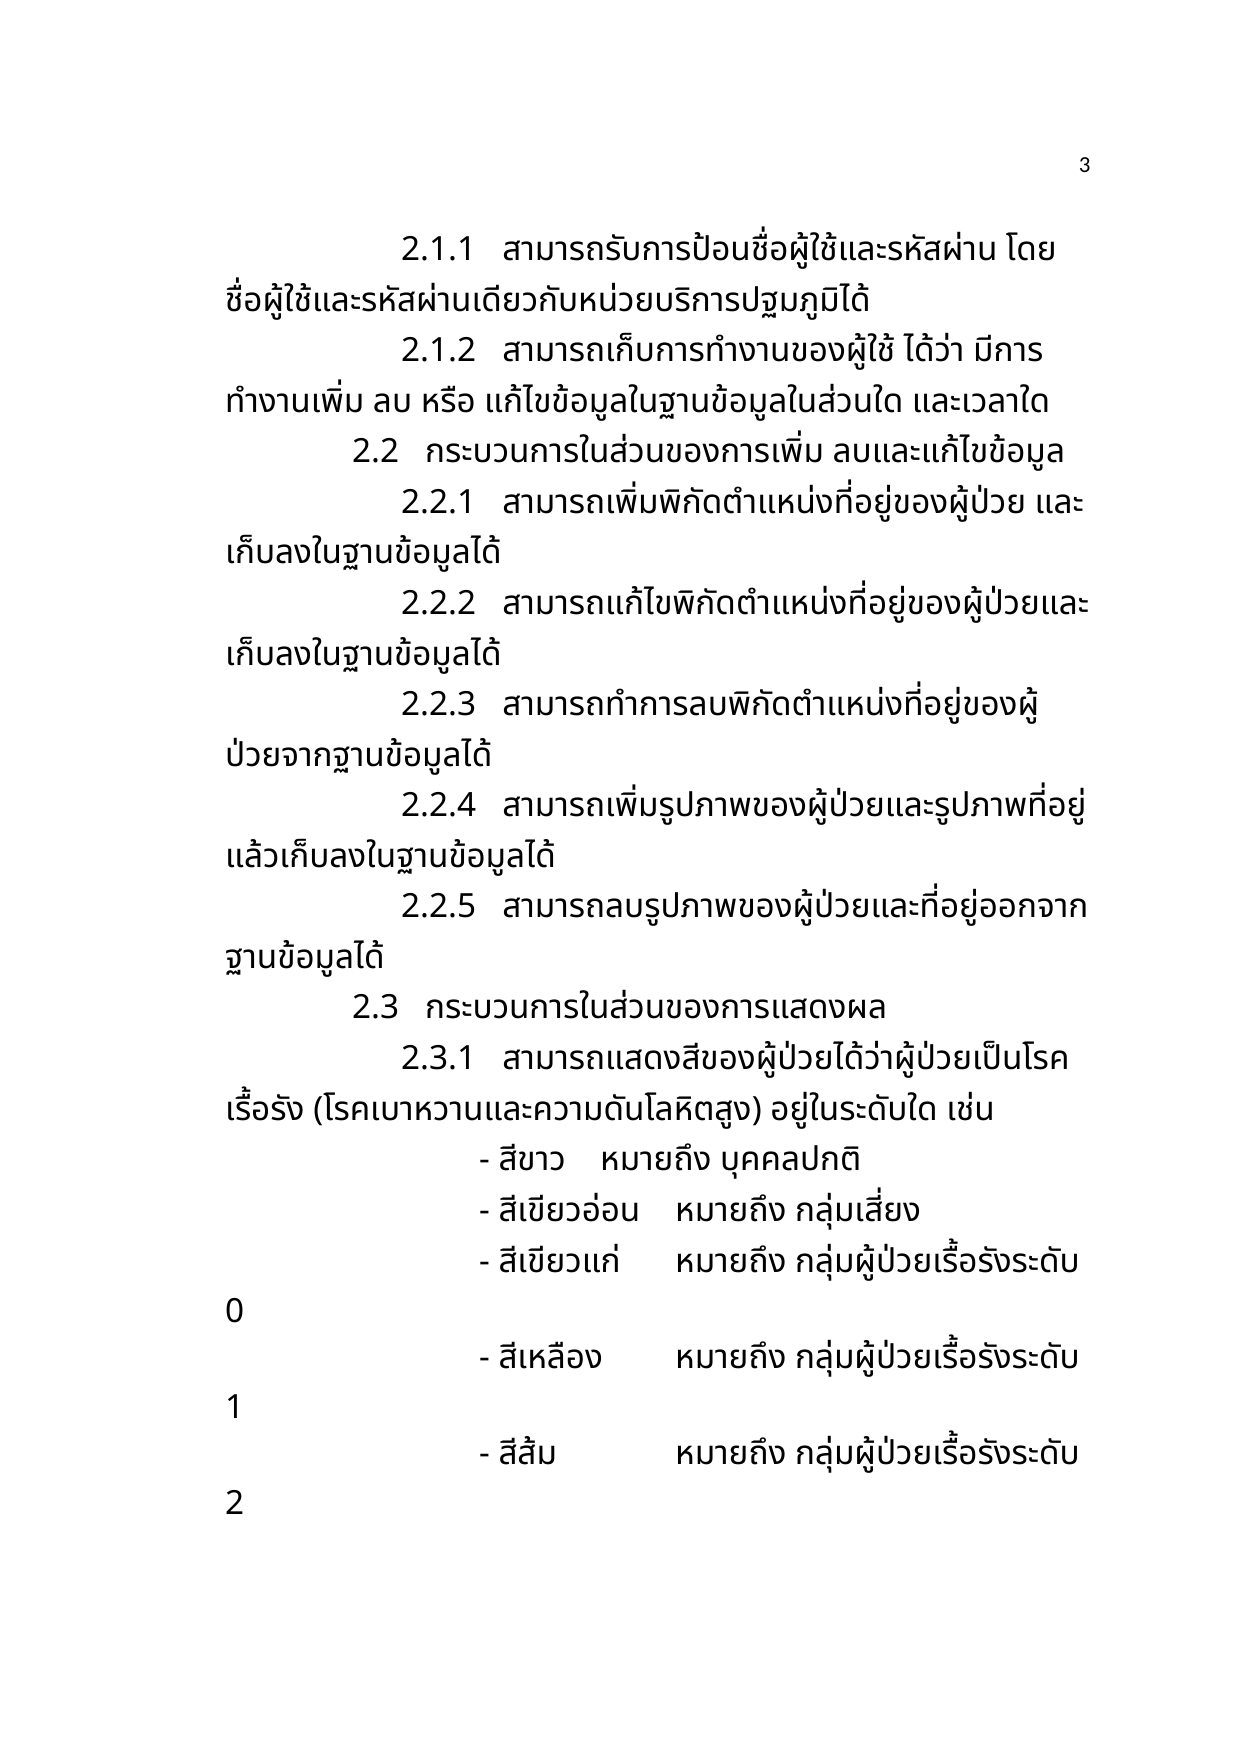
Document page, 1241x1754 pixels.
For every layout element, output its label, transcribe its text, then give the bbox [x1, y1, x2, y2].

text - สีเขียวแก่ หมายถึง กลุ่มผู้ป่วยเรื้อรังระดับ 0 [225, 1236, 1090, 1332]
text 2.1.2 สามารถเก็บการทำงานของผู้ใช้ ได้ว่า มีการทำงานเพิ่ม ลบ หรือ แก้ไขข้อมูลในฐานข้อมูลในส่วนใด และเวลาใด [225, 326, 1090, 427]
text 2.2.2 สามารถแก้ไขพิกัดตำแหน่งที่อยู่ของผู้ป่วยและเก็บลงในฐานข้อมูลได้ [225, 579, 1090, 680]
text 2.2.3 สามารถทำการลบพิกัดตำแหน่งที่อยู่ของผู้ป่วยจากฐานข้อมูลได้ [225, 680, 1090, 781]
text - สีขาว หมายถึง บุคคลปกติ [225, 1135, 1090, 1186]
text - สีเหลือง หมายถึง กลุ่มผู้ป่วยเรื้อรังระดับ 1 [225, 1332, 1090, 1428]
text 2.2.4 สามารถเพิ่มรูปภาพของผู้ป่วยและรูปภาพที่อยู่แล้วเก็บลงในฐานข้อมูลได้ [225, 781, 1090, 882]
text 2.2.1 สามารถเพิ่มพิกัดตำแหน่งที่อยู่ของผู้ป่วย และเก็บลงในฐานข้อมูลได้ [225, 478, 1090, 579]
text - สีเขียวอ่อน หมายถึง กลุ่มเสี่ยง [225, 1186, 1090, 1236]
text - สีส้ม หมายถึง กลุ่มผู้ป่วยเรื้อรังระดับ 2 [225, 1428, 1090, 1524]
text 2.2.5 สามารถลบรูปภาพของผู้ป่วยและที่อยู่ออกจากฐานข้อมูลได้ [225, 882, 1090, 983]
text 2.1.1 สามารถรับการป้อนชื่อผู้ใช้และรหัสผ่าน โดยชื่อผู้ใช้และรหัสผ่านเดียวกับหน่วยบริการปฐมภูมิได้ [225, 225, 1090, 326]
text 2.3 กระบวนการในส่วนของการแสดงผล [225, 983, 1090, 1034]
text 2.3.1 สามารถแสดงสีของผู้ป่วยได้ว่าผู้ป่วยเป็นโรคเรื้อรัง (โรคเบาหวานและความดันโลหิตสูง) อยู่ในระดับใด เช่น [225, 1034, 1090, 1135]
text 2.2 กระบวนการในส่วนของการเพิ่ม ลบและแก้ไขข้อมูล [225, 427, 1090, 478]
